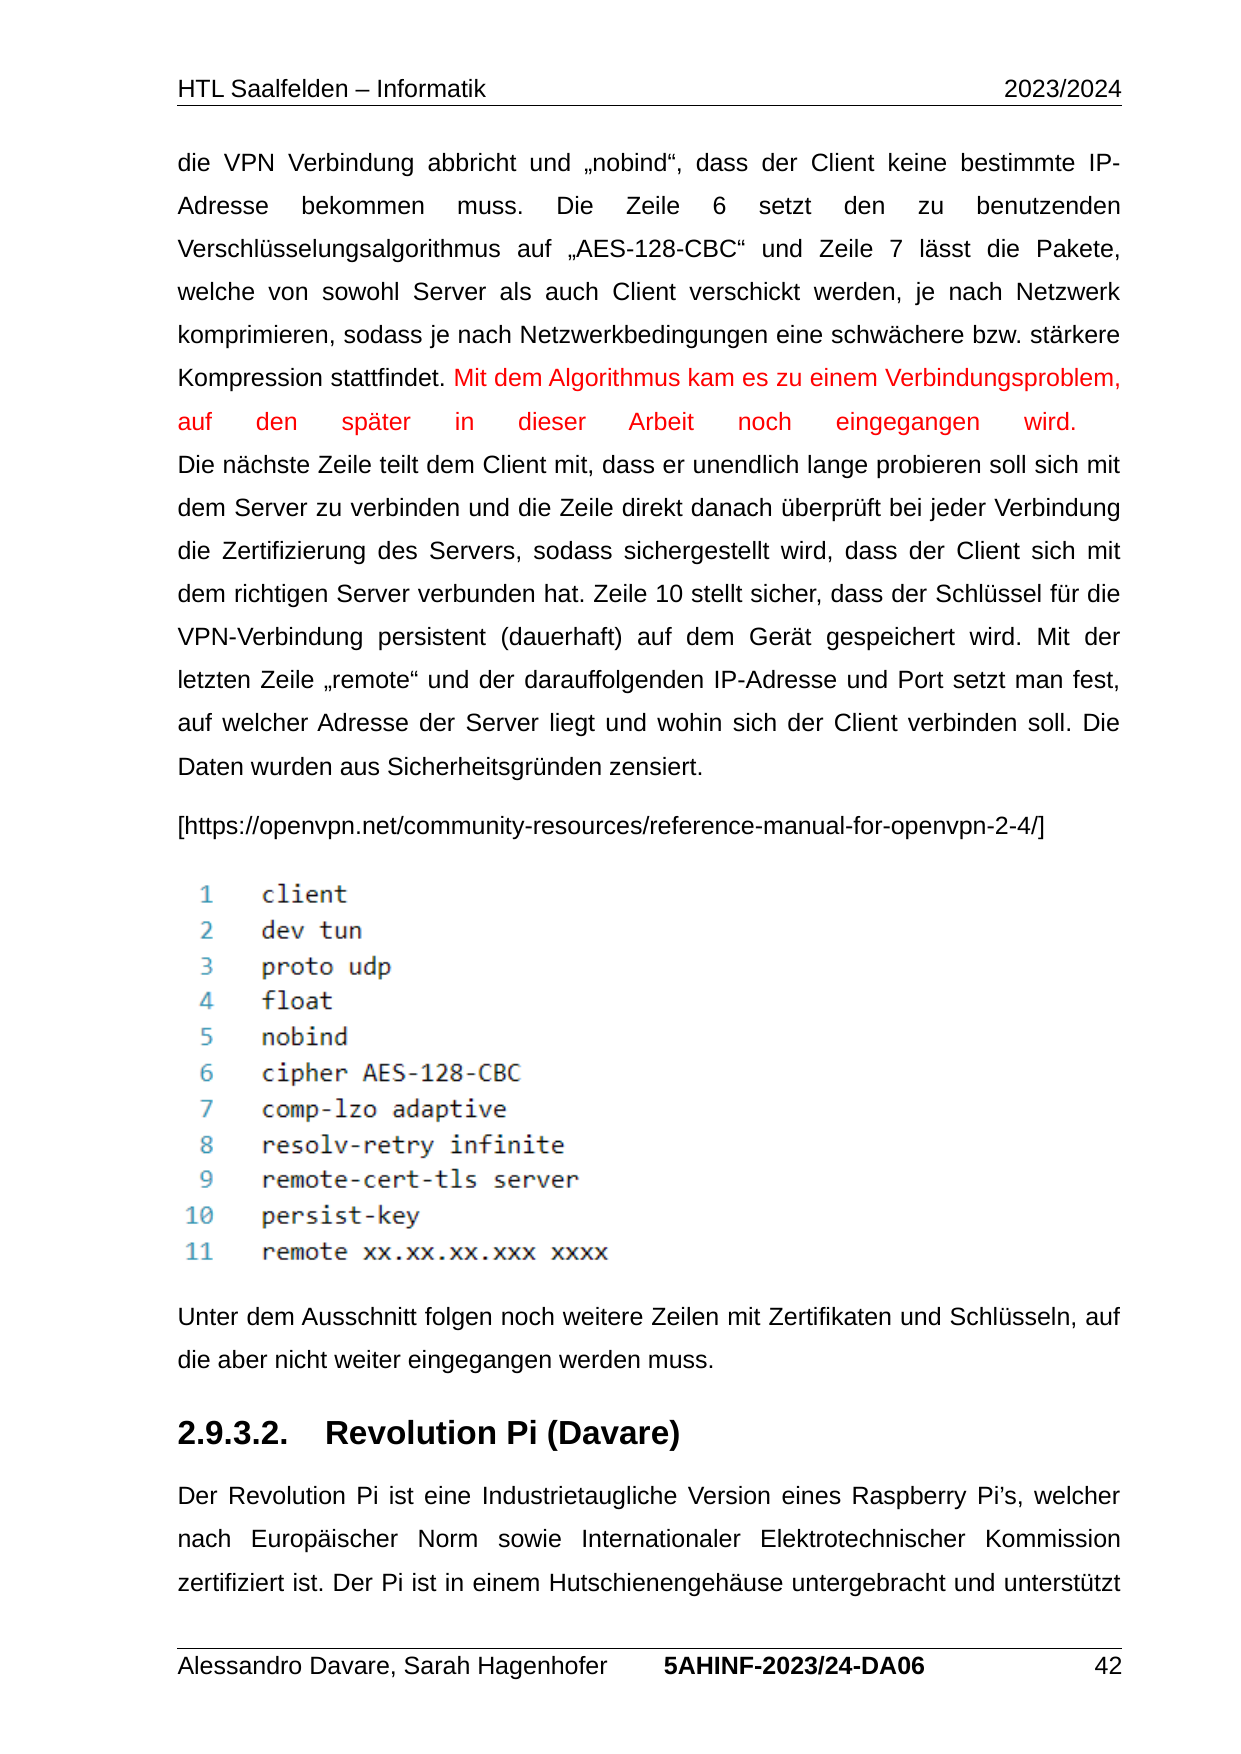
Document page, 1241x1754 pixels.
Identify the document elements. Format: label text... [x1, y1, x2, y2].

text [177, 148, 1122, 780]
text Unter dem Ausschnitt folgen noch weitere Zeilen mit Zertifikaten und Schlüsseln, auf die aber nicht weiter eingegangen werden muss. [177, 1302, 1122, 1374]
text [https://openvpn.net/community-resources/reference-manual-for-openvpn-2-4/] [177, 811, 1122, 840]
subtitle Revolution Pi (Davare) [177, 1413, 1122, 1452]
picture [177, 871, 681, 1271]
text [177, 1481, 1122, 1596]
